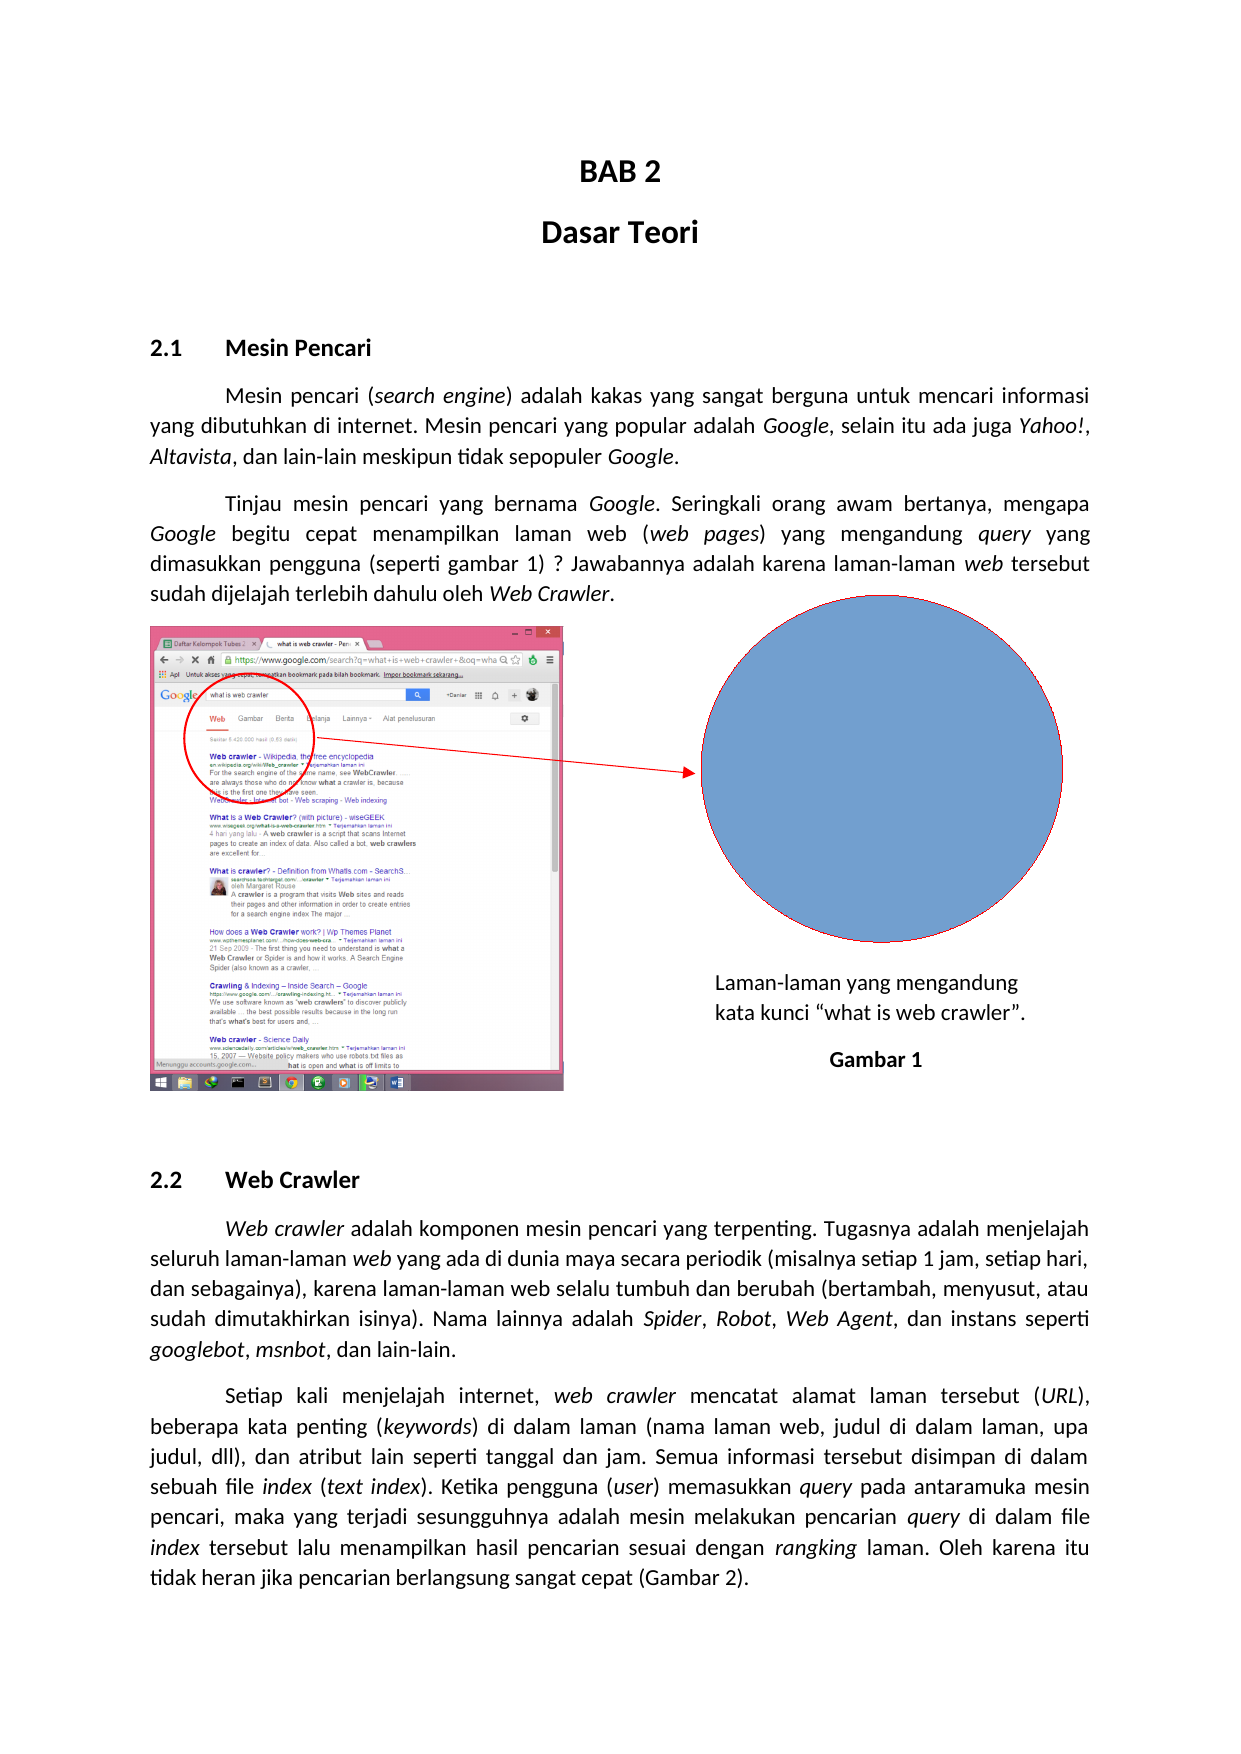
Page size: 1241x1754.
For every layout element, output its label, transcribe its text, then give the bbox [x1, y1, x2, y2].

picture [150, 626, 564, 1091]
text 2.2 Web Crawler [150, 1164, 1090, 1195]
text Web crawler adalah komponen mesin pencari yang terpenting. Tugasnya adalah menjelajah seluruh laman-laman web yang ada di dunia maya secara periodik (misalnya setiap 1 jam, setiap hari, dan sebagainya), karena laman-laman web selalu tumbuh dan berubah (bertambah, menyusut, atau sudah dimutakhirkan isinya). Nama lainnya adalah Spider, Robot, Web Agent, dan instans seperti googlebot, msnbot, dan lain-lain. [150, 1214, 1090, 1363]
text Setiap kali menjelajah internet, web crawler mencatat alamat laman tersebut (URL), beberapa kata penting (keywords) di dalam laman (nama laman web, judul di dalam laman, upa judul, dll), dan atribut lain seperti tanggal dan jam. Semua informasi tersebut disimpan di dalam sebuah file index (text index). Ketika pengguna (user) memasukkan query pada antaramuka mesin pencari, maka yang terjadi sesungguhnya adalah mesin melakukan pencarian query di dalam file index tersebut lalu menampilkan hasil pencarian sesuai dengan rangking laman. Oleh karena itu tidak heran jika pencarian berlangsung sangat cepat (Gambar 2). [150, 1382, 1090, 1591]
text Dasar Teori [150, 211, 1090, 251]
text Tinjau mesin pencari yang bernama Google. Seringkali orang awam bertanya, mengapa Google begitu cepat menampilkan laman web (web pages) yang mengandung query yang dimasukkan pengguna (seperti gambar 1) ? Jawabannya adalah karena laman-laman web tersebut sudah dijelajah terlebih dahulu oleh Web Crawler. [150, 489, 1090, 607]
text BAB 2 [150, 150, 1090, 191]
text 2.1 Mesin Pencari [150, 332, 1090, 362]
text Mesin pencari (search engine) adalah kakas yang sangat berguna untuk mencari informasi yang dibutuhkan di internet. Mesin pencari yang popular adalah Google, selain itu ada juga Yahoo!, Altavista, dan lain-lain meskipun tidak sepopuler Google. [150, 381, 1090, 470]
